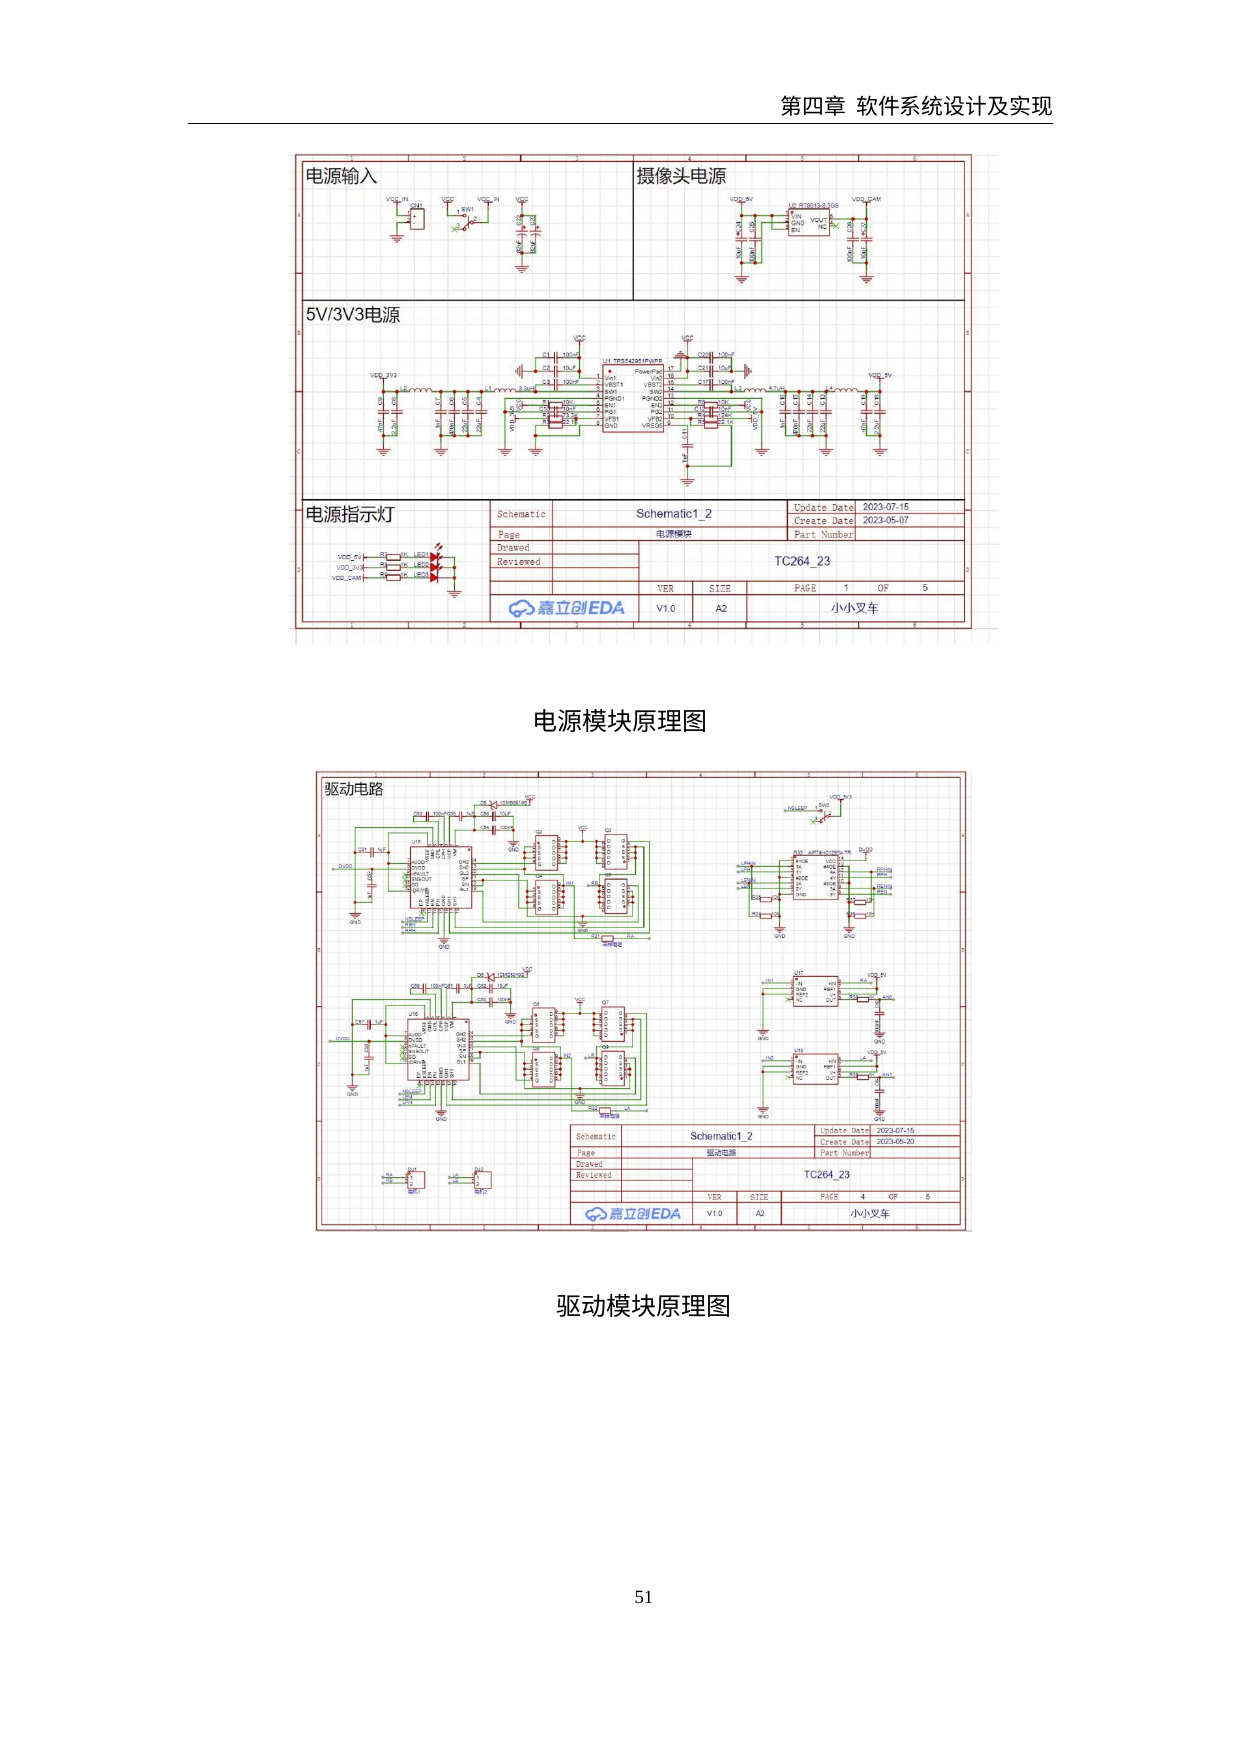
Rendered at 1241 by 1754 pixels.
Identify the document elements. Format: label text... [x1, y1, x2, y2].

picture [315, 770, 973, 1232]
text 驱动模块原理图 [187, 1272, 1053, 1337]
text 电源模块原理图 [187, 687, 1053, 752]
picture [288, 153, 999, 645]
